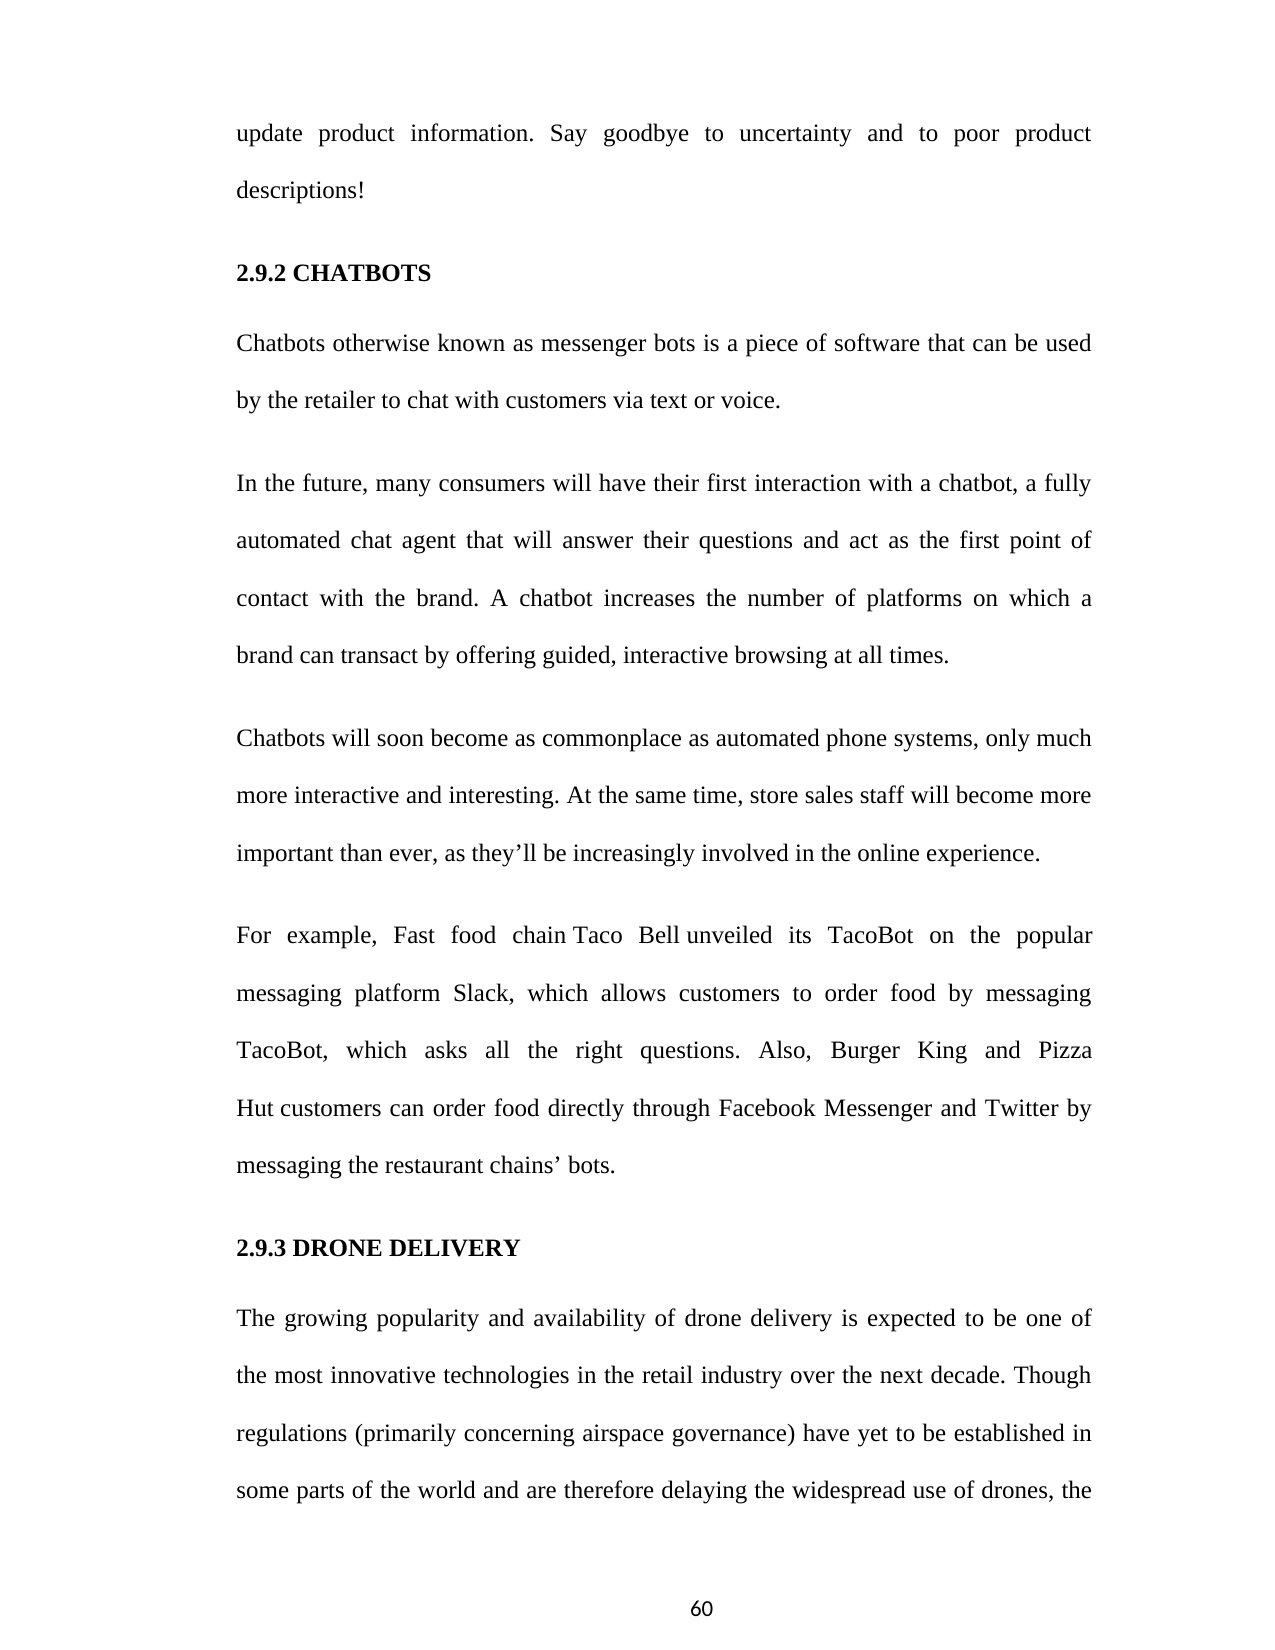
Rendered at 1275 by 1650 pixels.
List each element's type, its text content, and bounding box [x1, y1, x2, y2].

text Chatbots otherwise known as messenger bots is a piece of software that can be used by the retailer to chat with customers via text or voice. [236, 328, 1093, 414]
text For example, Fast food chain Taco Bell unveiled its TacoBot on the popular messaging platform Slack, which allows customers to order food by messaging TacoBot, which asks all the right questions. Also, Burger King and Pizza Hut customers can order food directly through Facebook Messenger and Twitter by messaging the restaurant chains’ bots. [236, 921, 1093, 1179]
subtitle 2.9.3 DRONE DELIVERY [236, 1233, 1167, 1262]
text In the future, many consumers will have their first interaction with a chatbot, a fully automated chat agent that will answer their questions and act as the first point of contact with the brand. A chatbot increases the number of platforms on which a brand can transact by offering guided, interactive browsing at all times. [236, 468, 1093, 669]
subtitle 2.9.2 CHATBOTS [236, 258, 1167, 287]
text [236, 1303, 1093, 1504]
text Chatbots will soon become as commonplace as automated phone systems, only much more interactive and interesting. At the same time, store sales staff will become more important than ever, as they’ll be increasingly involved in the online experience. [236, 723, 1093, 867]
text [236, 118, 1093, 204]
